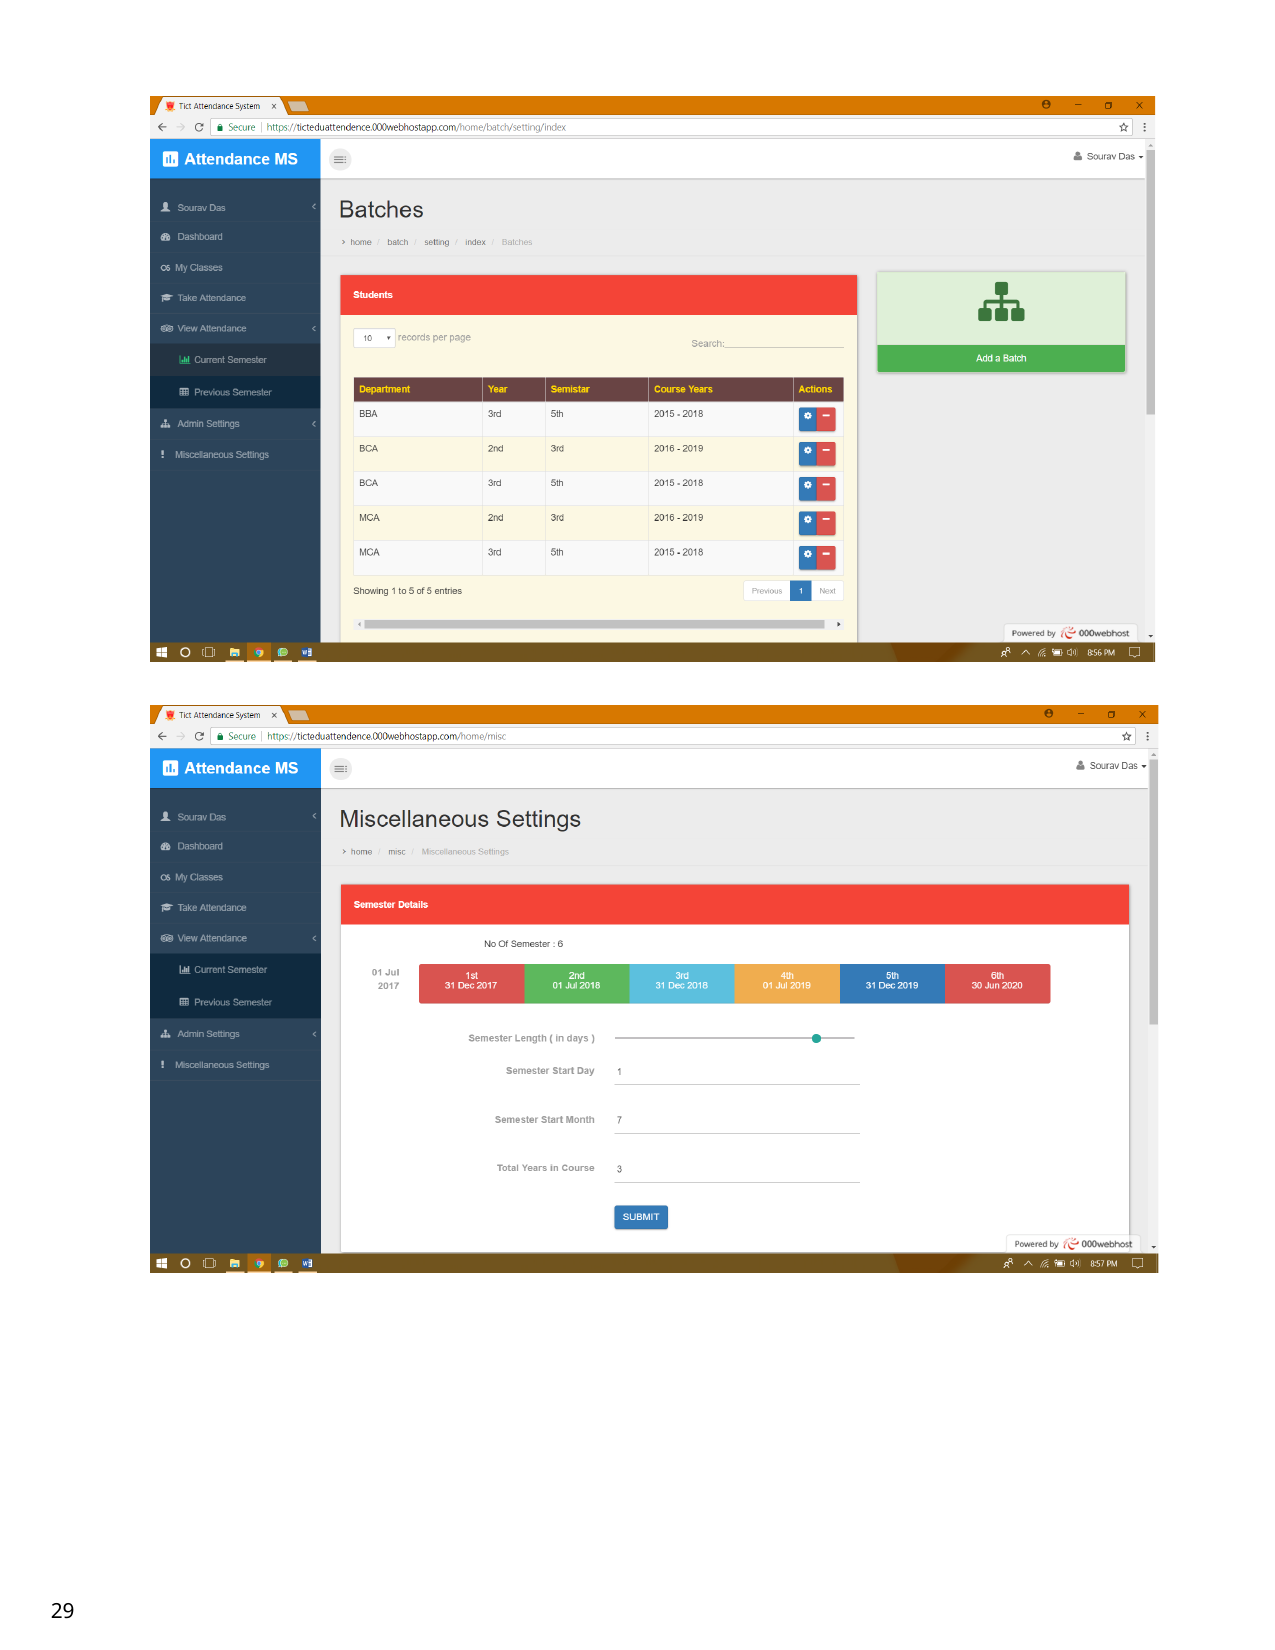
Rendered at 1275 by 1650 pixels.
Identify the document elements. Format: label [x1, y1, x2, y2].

picture [150, 96, 1156, 662]
picture [150, 705, 1159, 1273]
